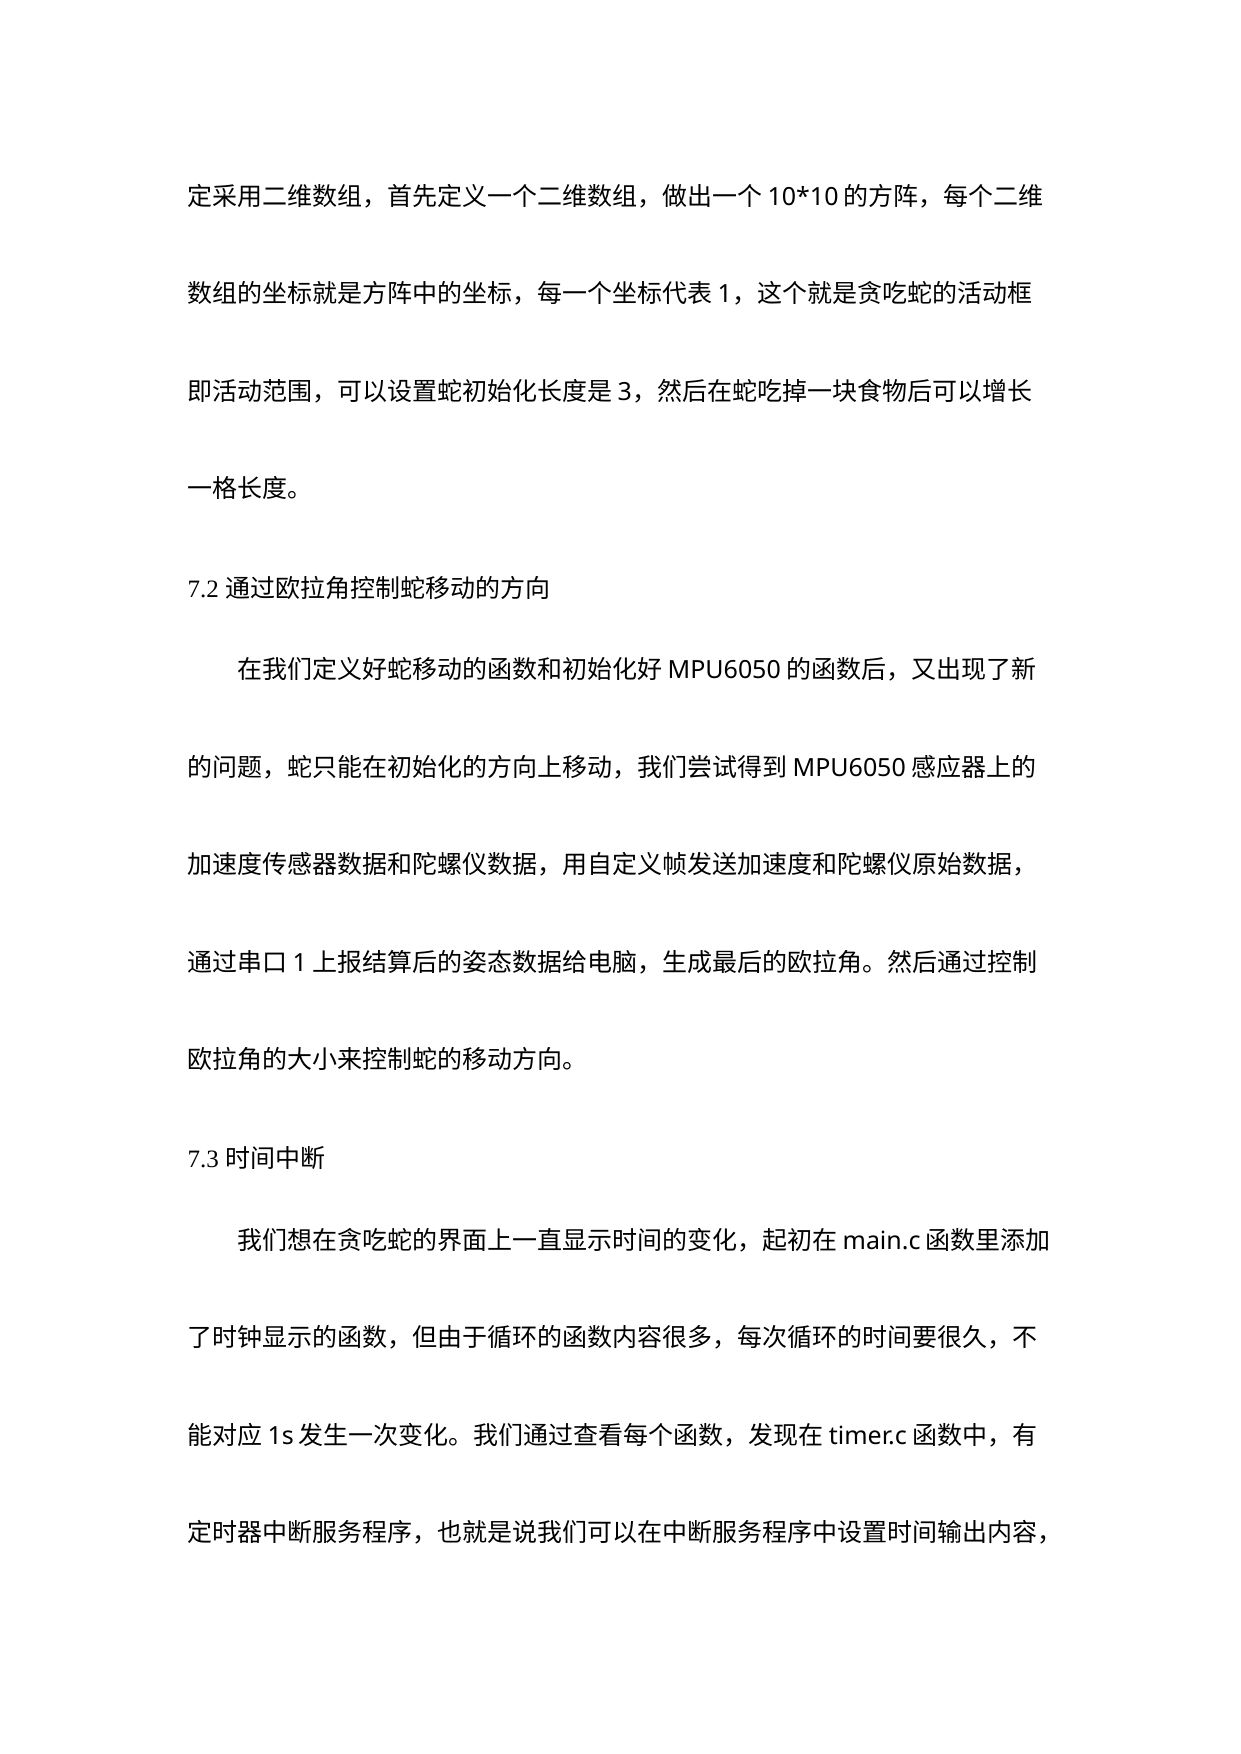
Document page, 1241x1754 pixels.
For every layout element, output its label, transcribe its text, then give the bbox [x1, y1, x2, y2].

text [187, 1206, 1053, 1563]
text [187, 162, 1053, 519]
text 在我们定义好蛇移动的函数和初始化好MPU6050的函数后，又出现了新的问题，蛇只能在初始化的方向上移动，我们尝试得到MPU6050感应器上的加速度传感器数据和陀螺仪数据，用自定义帧发送加速度和陀螺仪原始数据，通过串口1上报结算后的姿态数据给电脑，生成最后的欧拉角。然后通过控制欧拉角的大小来控制蛇的移动方向。 [187, 635, 1053, 1090]
subtitle 7.2 通过欧拉角控制蛇移动的方向 [187, 554, 1053, 619]
subtitle 7.3 时间中断 [187, 1124, 1053, 1189]
